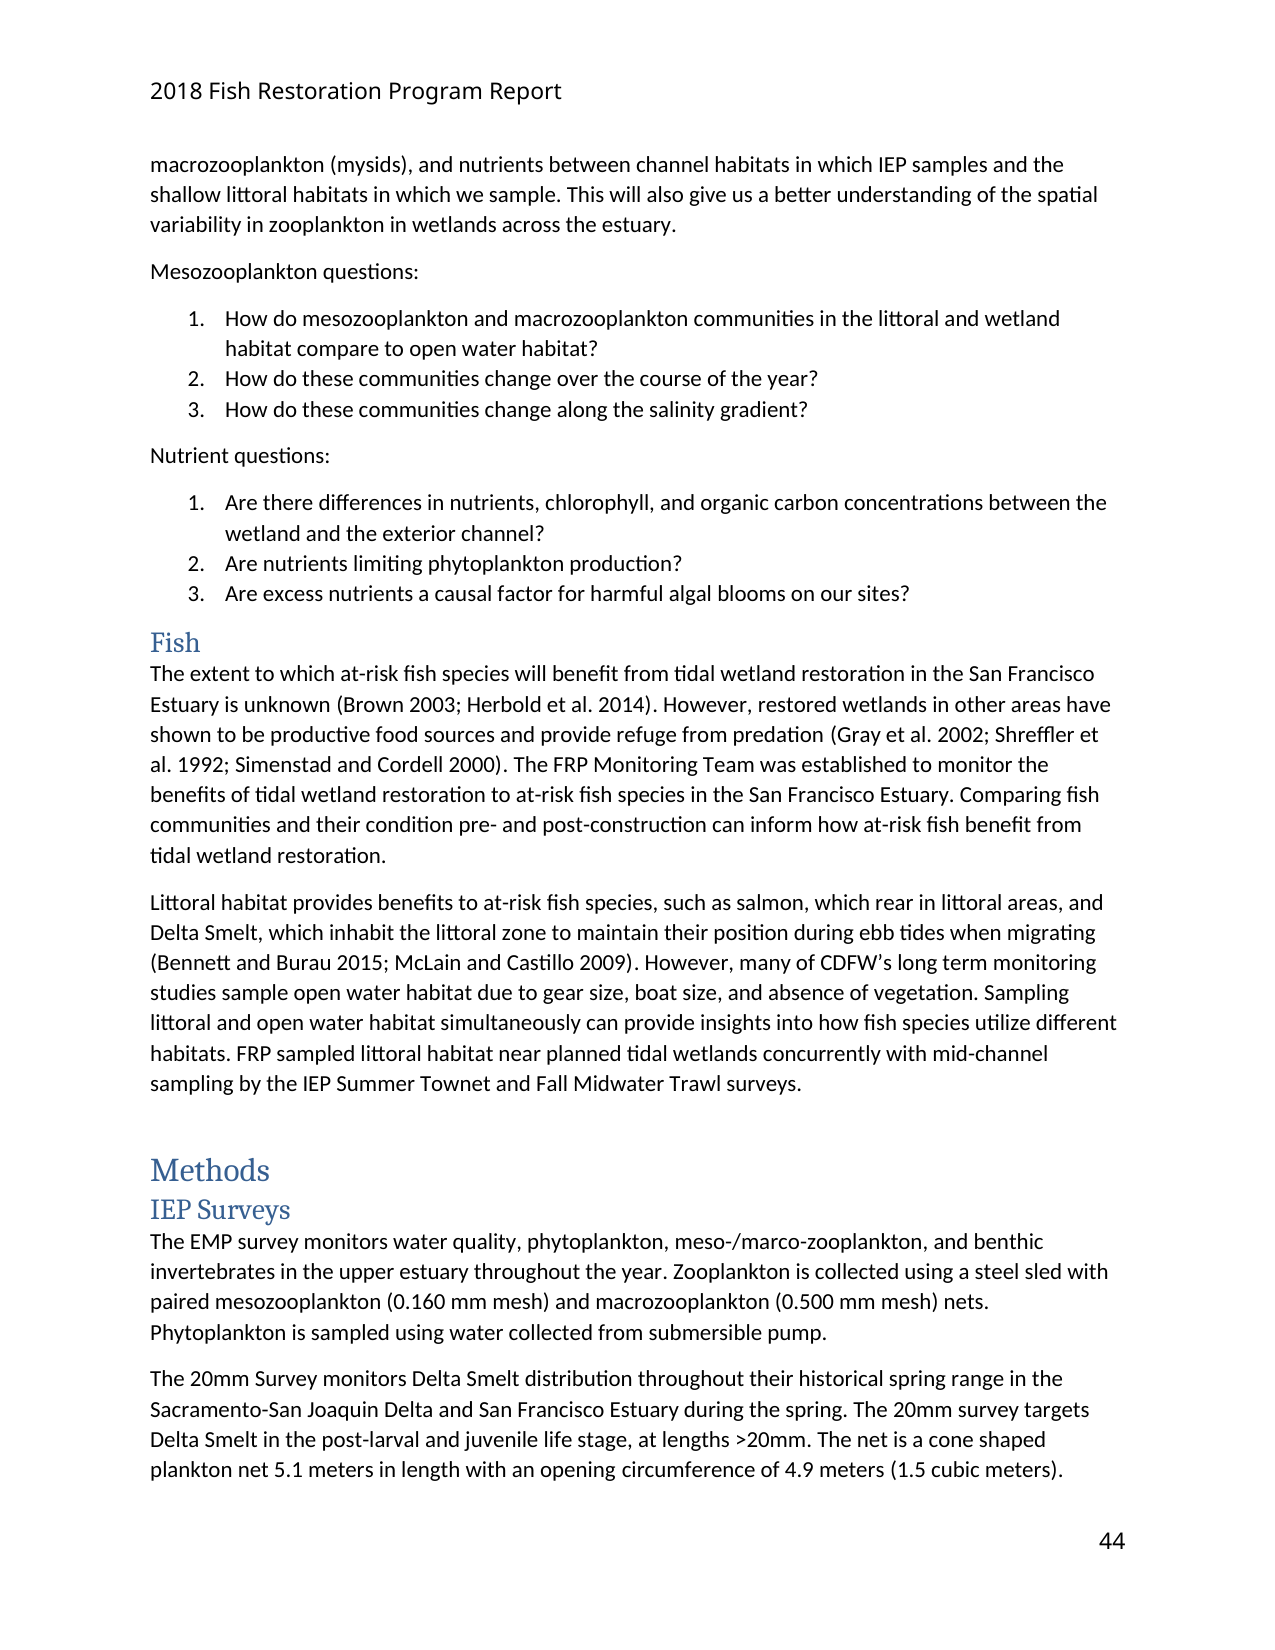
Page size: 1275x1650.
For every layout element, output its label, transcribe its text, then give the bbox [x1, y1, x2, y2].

text Littoral habitat provides benefits to at-risk fish species, such as salmon, which rear in littoral areas, and Delta Smelt, which inhabit the littoral zone to maintain their position during ebb tides when migrating (Bennett and Burau 2015; McLain and Castillo 2009). However, many of CDFW’s long term monitoring studies sample open water habitat due to gear size, boat size, and absence of vegetation. Sampling littoral and open water habitat simultaneously can provide insights into how fish species utilize different habitats. FRP sampled littoral habitat near planned tidal wetlands concurrently with mid-channel sampling by the IEP Summer Townet and Fall Midwater Trawl surveys. [150, 888, 1125, 1097]
subtitle IEP Surveys [150, 1193, 1125, 1227]
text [150, 1364, 1125, 1483]
list How do these communities change over the course of the year? [187, 364, 1125, 393]
text The EMP survey monitors water quality, phytoplankton, meso-/marco-zooplankton, and benthic invertebrates in the upper estuary throughout the year. Zooplankton is collected using a steel sled with paired mesozooplankton (0.160 mm mesh) and macrozooplankton (0.500 mm mesh) nets. Phytoplankton is sampled using water collected from submersible pump. [150, 1227, 1125, 1346]
subtitle Methods [150, 1151, 1125, 1189]
subtitle Fish [150, 626, 1125, 659]
text Nutrient questions: [150, 442, 1125, 470]
text The extent to which at-risk fish species will benefit from tidal wetland restoration in the San Francisco Estuary is unknown (Brown 2003; Herbold et al. 2014). However, restored wetlands in other areas have shown to be productive food sources and provide refuge from predation (Gray et al. 2002; Shreffler et al. 1992; Simenstad and Cordell 2000). The FRP Monitoring Team was established to monitor the benefits of tidal wetland restoration to at-risk fish species in the San Francisco Estuary. Comparing fish communities and their condition pre- and post-construction can inform how at-risk fish benefit from tidal wetland restoration. [150, 659, 1125, 869]
list Are excess nutrients a causal factor for harmful algal blooms on our sites? [187, 579, 1125, 607]
list Are there differences in nutrients, chlorophyll, and organic carbon concentrations between the wetland and the exterior channel? [187, 488, 1125, 547]
list How do these communities change along the salinity gradient? [187, 395, 1125, 423]
text Mesozooplankton questions: [150, 257, 1125, 285]
list How do mesozooplankton and macrozooplankton communities in the littoral and wetland habitat compare to open water habitat? [187, 304, 1125, 362]
list Are nutrients limiting phytoplankton production? [187, 549, 1125, 577]
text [150, 150, 1125, 238]
